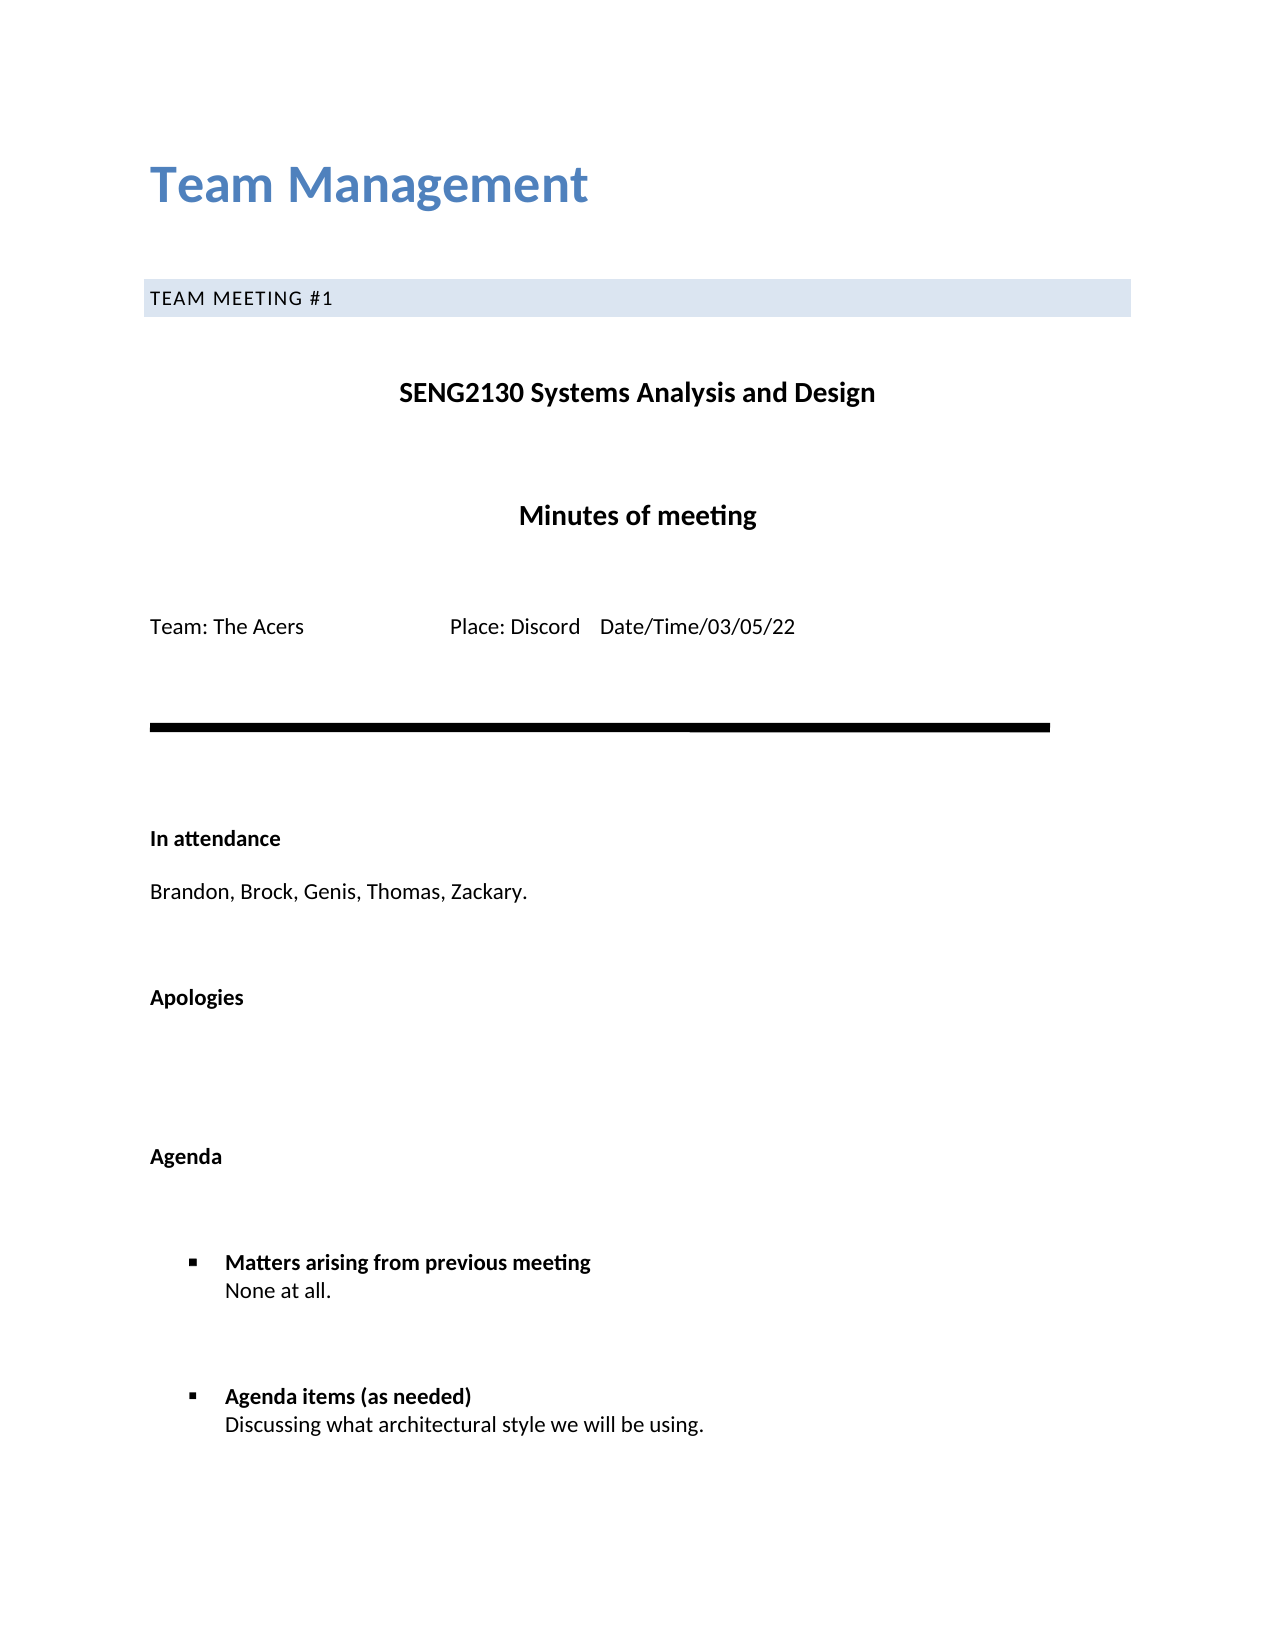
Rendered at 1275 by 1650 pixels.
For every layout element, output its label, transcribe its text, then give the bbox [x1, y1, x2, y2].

text Discussing what architectural style we will be using. [225, 1410, 1125, 1438]
text Agenda [150, 1142, 1125, 1170]
text None at all. [150, 1276, 1125, 1304]
list Agenda items (as needed) [187, 1382, 1125, 1410]
text SENG2130 Systems Analysis and Design [150, 374, 1125, 409]
title Team Management [150, 150, 1031, 216]
list Matters arising from previous meeting [187, 1248, 1125, 1276]
subtitle team meeting #1 [150, 285, 1125, 311]
text Minutes of meeting [150, 497, 1125, 533]
text Apologies [150, 983, 1125, 1011]
text Brandon, Brock, Genis, Thomas, Zackary. [150, 877, 1125, 905]
text Team: The Acers Place: Discord Date/Time/03/05/22 [150, 612, 1125, 640]
text In attendance [150, 824, 1125, 852]
